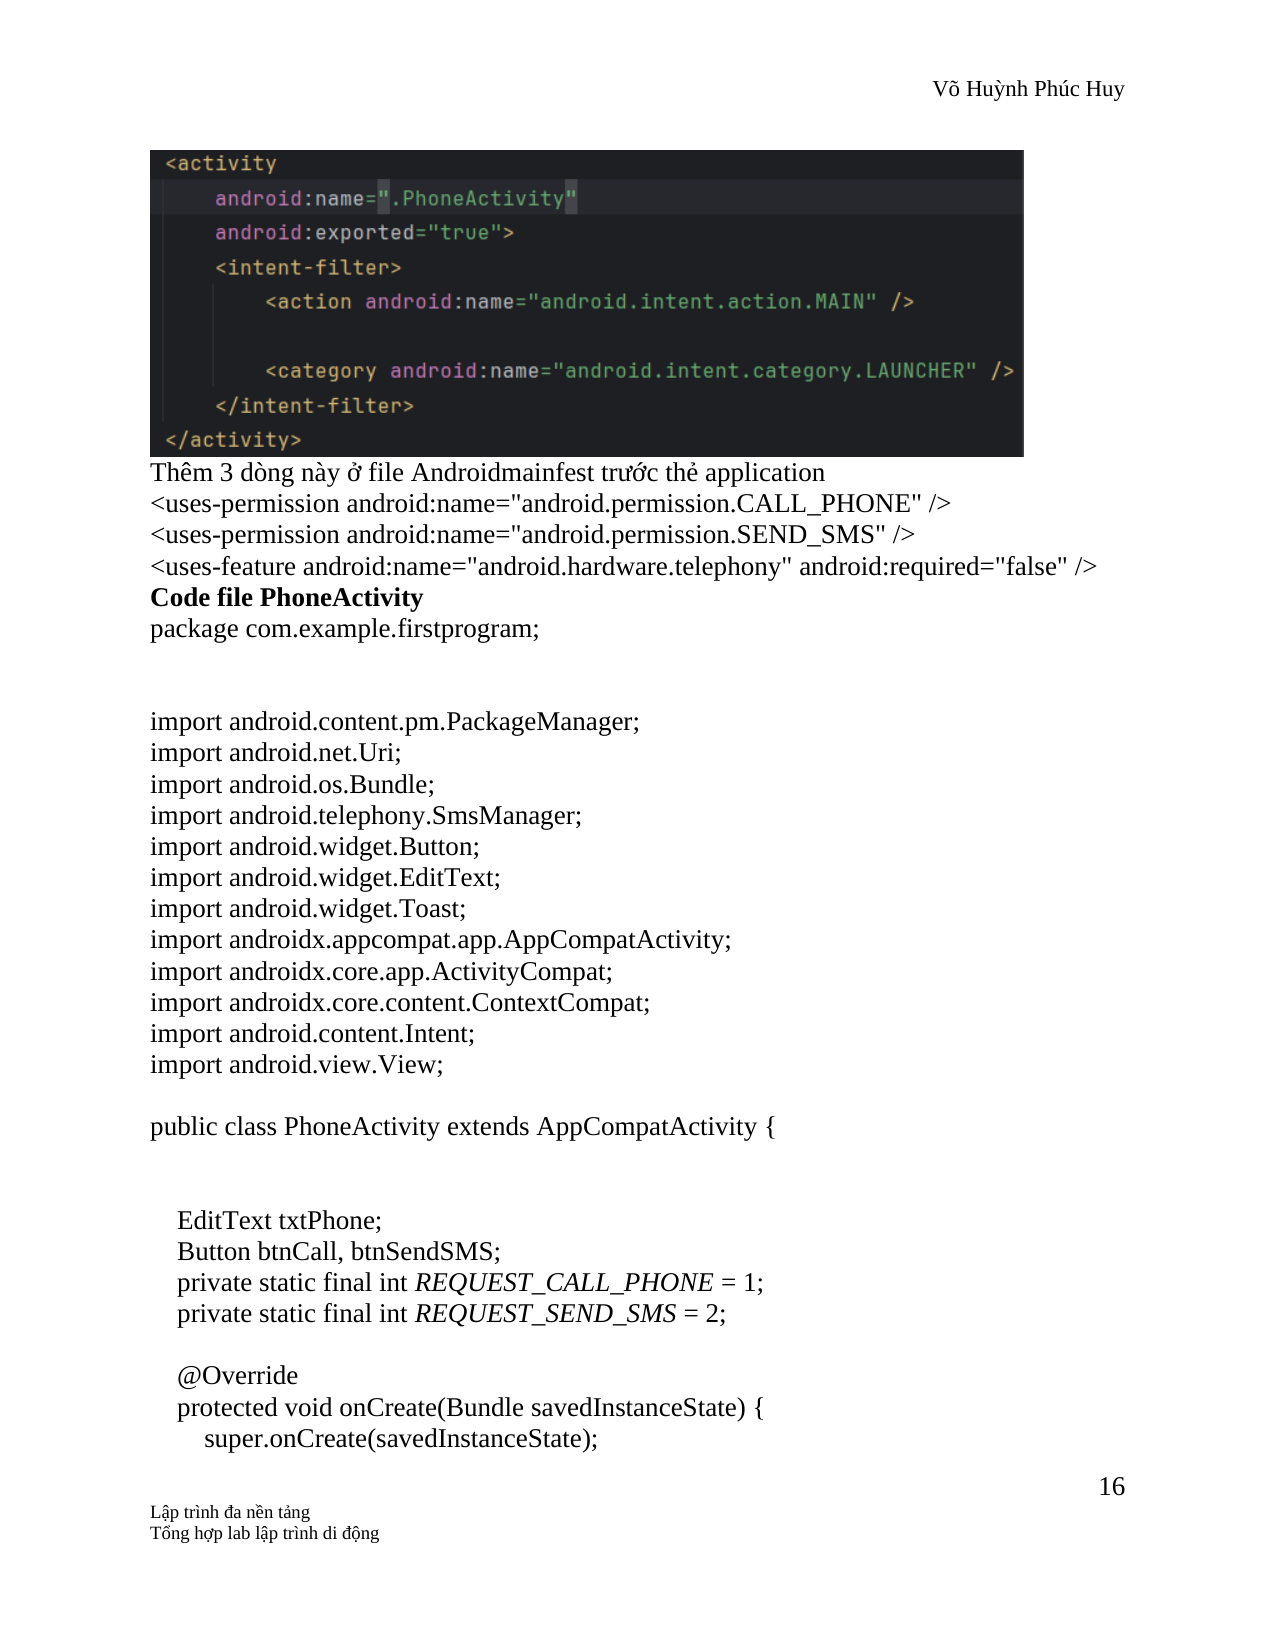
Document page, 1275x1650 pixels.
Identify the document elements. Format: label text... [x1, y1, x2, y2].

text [150, 612, 1125, 1453]
picture [150, 150, 1024, 457]
text Thêm 3 dòng này ở file Androidmainfest trước thẻ application [150, 456, 1125, 487]
text Code file PhoneActivity [150, 581, 1125, 612]
text <uses-permission android:name="android.permission.CALL_PHONE" /> <uses-permission android:name="android.permission.SEND_SMS" /> <uses-feature android:name="android.hardware.telephony" android:required="false" /> [150, 487, 1125, 581]
